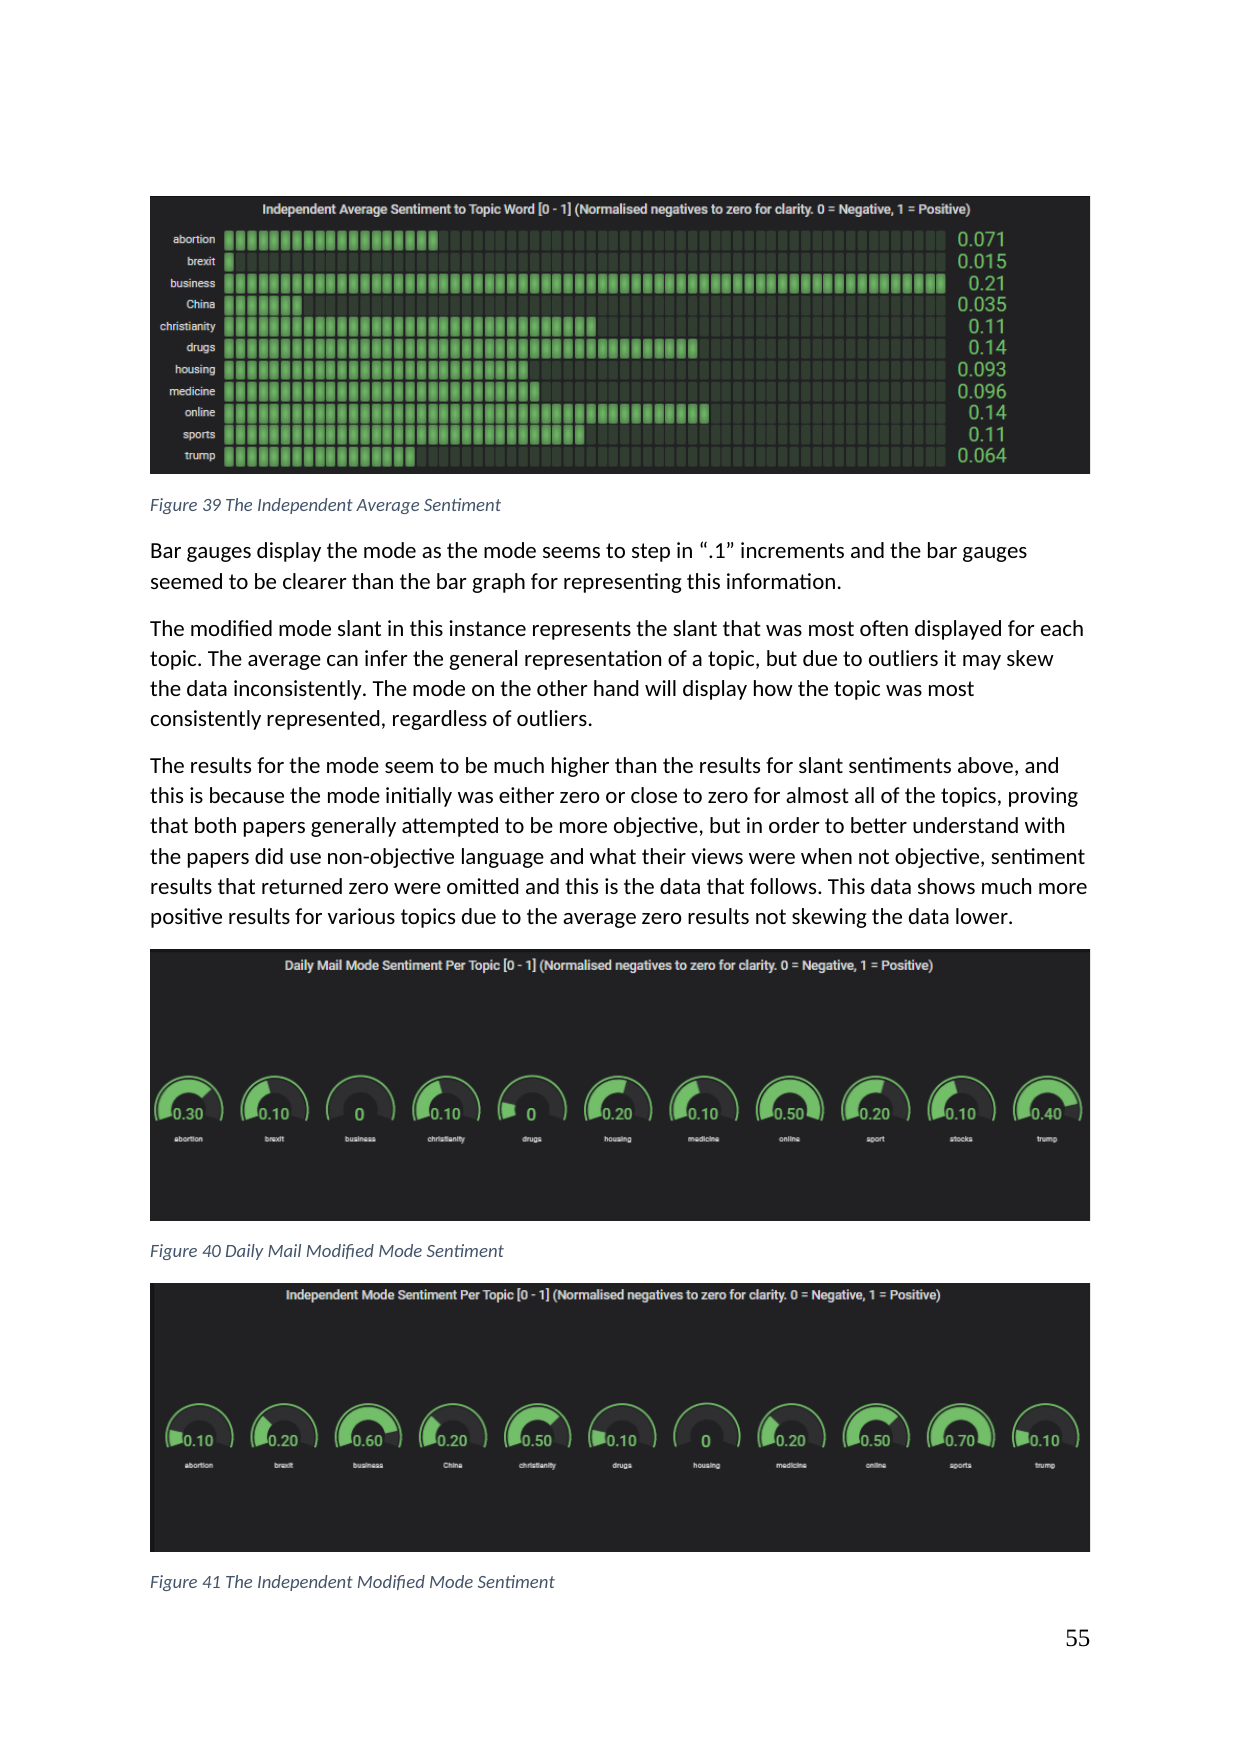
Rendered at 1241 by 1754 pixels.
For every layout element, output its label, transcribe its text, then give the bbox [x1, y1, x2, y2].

text The modified mode slant in this instance represents the slant that was most often displayed for each topic. The average can infer the general representation of a topic, but due to outliers it may skew the data inconsistently. The mode on the other hand will display how the topic was most consistently represented, regardless of outliers. [150, 614, 1090, 732]
text Figure 39 The Independent Average Sentiment [150, 493, 1090, 516]
picture [150, 949, 1091, 1221]
text Figure 41 The Independent Modified Mode Sentiment [150, 1571, 1090, 1593]
text Figure 40 Daily Mail Modified Mode Sentiment [150, 1239, 1090, 1262]
picture [150, 1283, 1091, 1552]
text Bar gauges display the mode as the mode seems to step in “.1” increments and the bar gauges seemed to be clearer than the bar graph for representing this information. [150, 537, 1090, 595]
picture [150, 196, 1091, 474]
text The results for the mode seem to be much higher than the results for slant sentiments above, and this is because the mode initially was either zero or close to zero for almost all of the topics, proving that both papers generally attempted to be more objective, but in order to better understand with the papers did use non-objective language and what their views were when not objective, sentiment results that returned zero were omitted and this is the data that follows. This data shows much more positive results for various topics due to the average zero results not skewing the data lower. [150, 751, 1090, 930]
